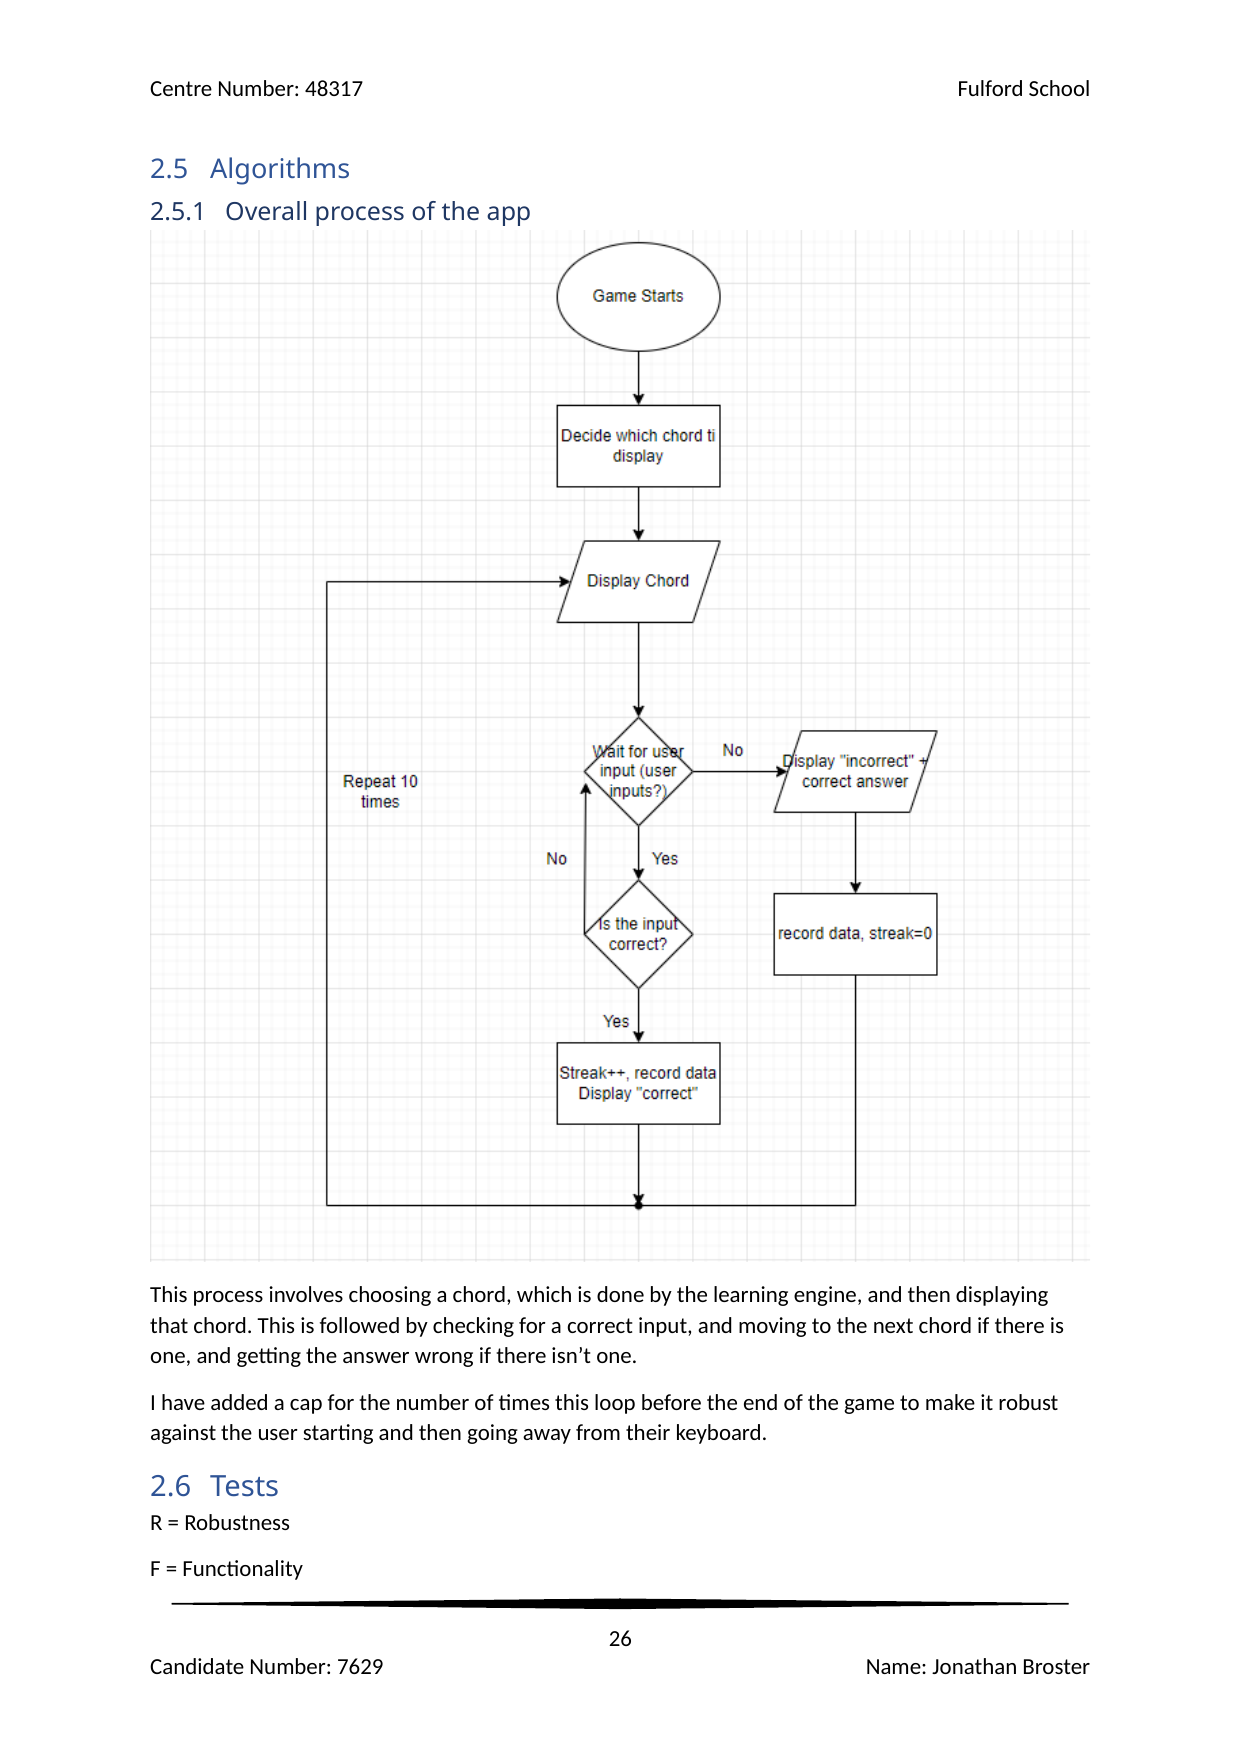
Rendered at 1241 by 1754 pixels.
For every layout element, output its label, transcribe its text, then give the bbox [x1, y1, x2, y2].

text This process involves choosing a chord, which is done by the learning engine, and then displaying that chord. This is followed by checking for a correct input, and moving to the next chord if there is one, and getting the answer wrong if there isn’t one. [150, 1281, 1090, 1369]
text I have added a cap for the number of times this loop before the end of the game to make it robust against the user starting and then going away from their keyboard. [150, 1388, 1090, 1446]
subtitle Algorithms [150, 150, 1090, 187]
text R = Robustness [150, 1508, 1090, 1536]
subtitle Overall process of the app [150, 194, 1090, 228]
subtitle Tests [150, 1465, 1090, 1504]
picture [150, 230, 1091, 1262]
text F = Functionality [150, 1554, 1090, 1583]
